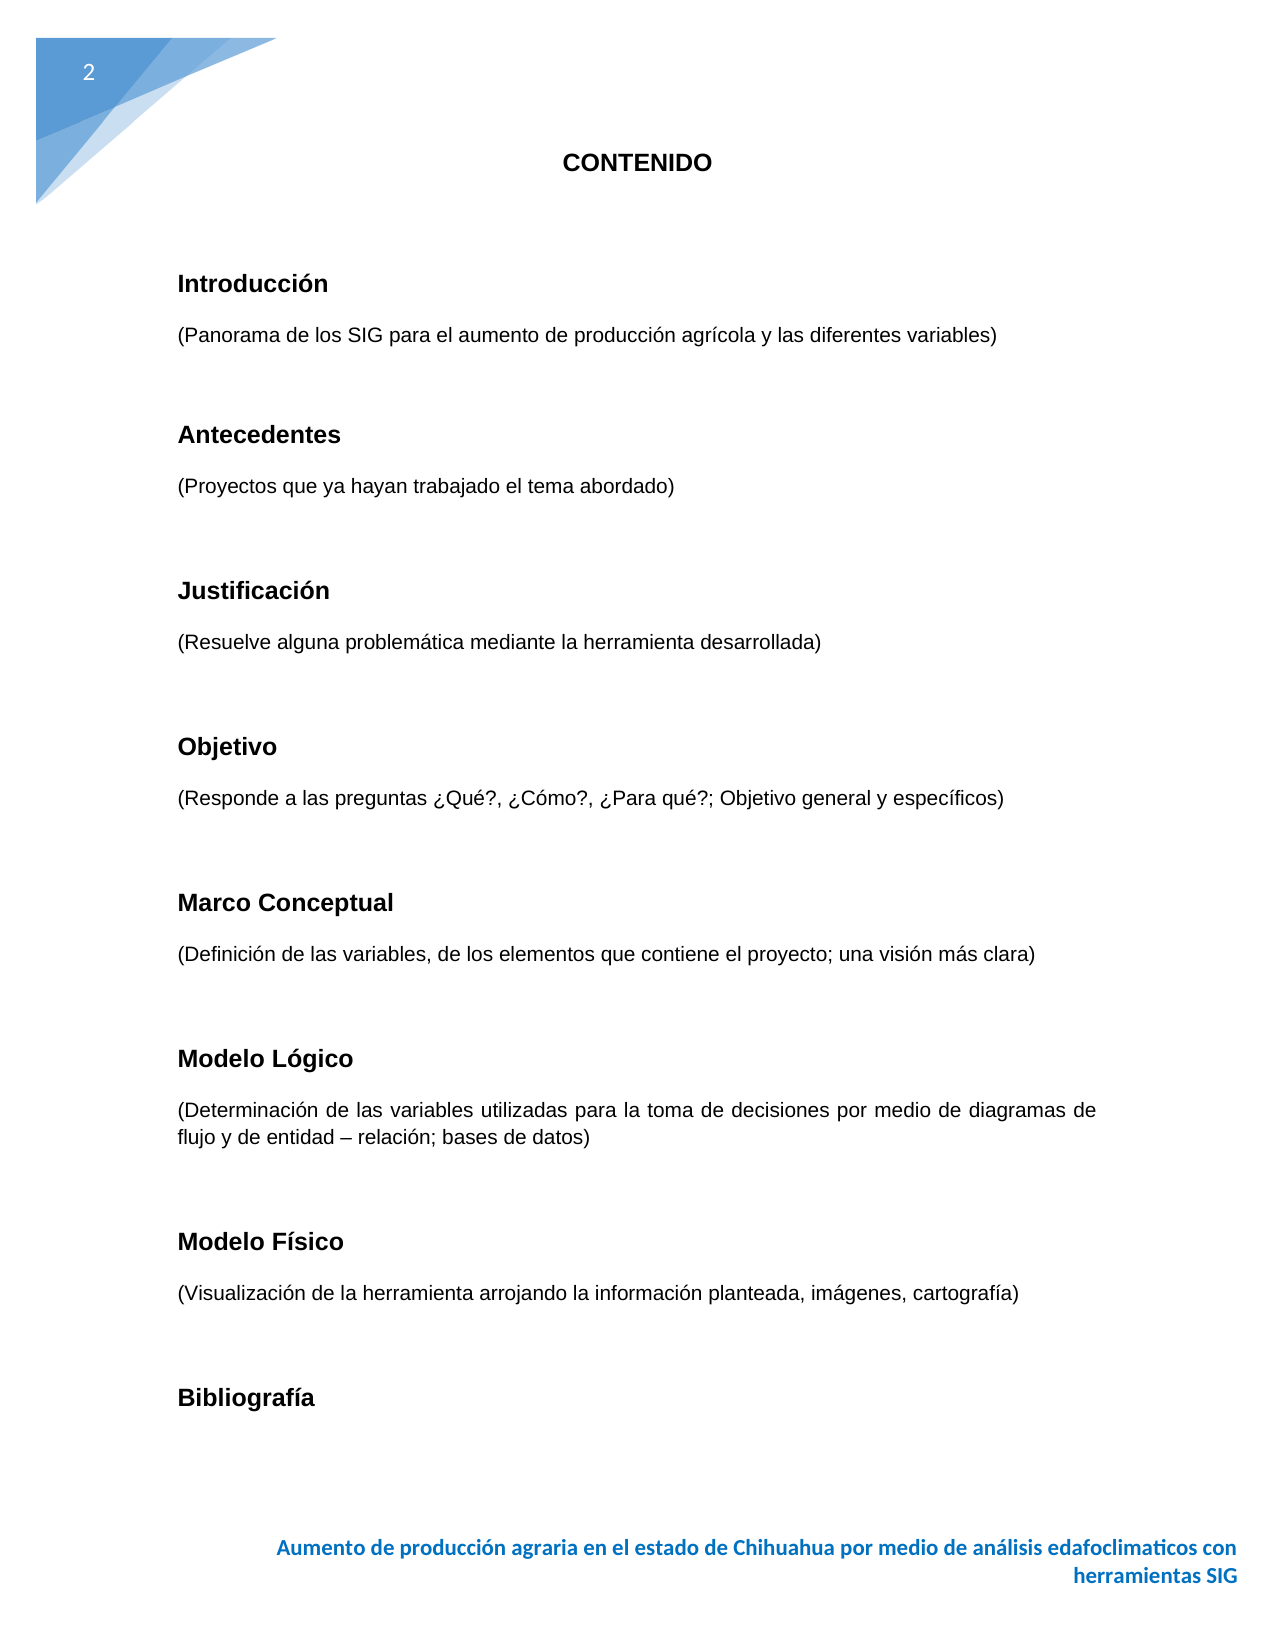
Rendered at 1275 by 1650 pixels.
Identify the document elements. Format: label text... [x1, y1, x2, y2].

text Introducción [177, 269, 1098, 298]
text Marco Conceptual [177, 888, 1098, 916]
text (Determinación de las variables utilizadas para la toma de decisiones por medio de diagramas de flujo y de entidad – relación; bases de datos) [177, 1098, 1098, 1149]
text Justificación [177, 576, 1098, 604]
text (Resuelve alguna problemática mediante la herramienta desarrollada) [177, 629, 1098, 653]
text (Visualización de la herramienta arrojando la información planteada, imágenes, cartografía) [177, 1281, 1098, 1305]
text Antecedentes [177, 419, 1098, 448]
text (Proyectos que ya hayan trabajado el tema abordado) [177, 473, 1098, 497]
text Modelo Lógico [177, 1044, 1098, 1072]
text (Panorama de los SIG para el aumento de producción agrícola y las diferentes variables) [177, 323, 1098, 347]
text Objetivo [177, 732, 1098, 760]
text (Responde a las preguntas ¿Qué?, ¿Cómo?, ¿Para qué?; Objetivo general y específicos) [177, 786, 1098, 809]
text Modelo Físico [177, 1227, 1098, 1256]
text (Definición de las variables, de los elementos que contiene el proyecto; una visión más clara) [177, 942, 1098, 966]
text CONTENIDO [177, 148, 1098, 176]
picture [36, 37, 278, 206]
text Bibliografía [177, 1383, 1098, 1412]
